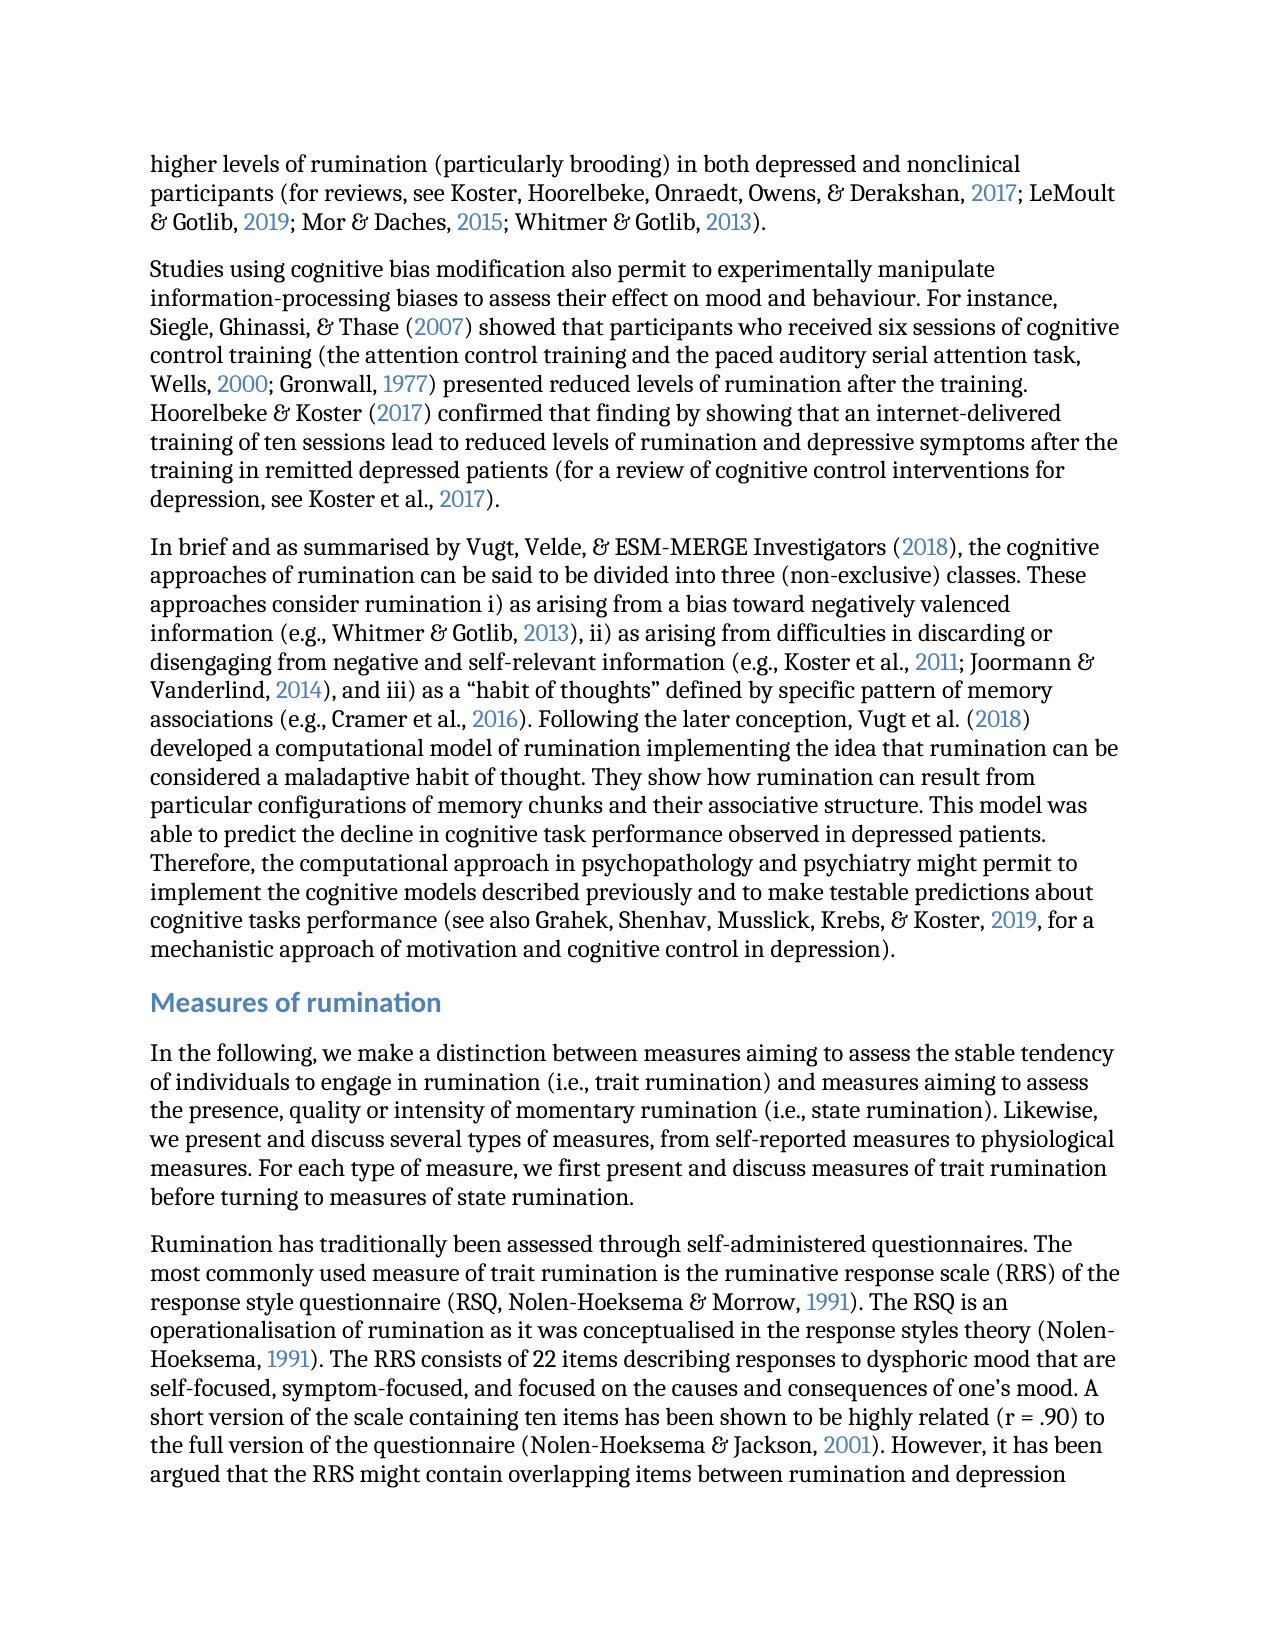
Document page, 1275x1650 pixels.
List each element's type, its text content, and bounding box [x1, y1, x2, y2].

text In brief and as summarised by Vugt, Velde, & ESM-MERGE Investigators (2018), the cognitive approaches of rumination can be said to be divided into three (non-exclusive) classes. These approaches consider rumination i) as arising from a bias toward negatively valenced information (e.g., Whitmer & Gotlib, 2013), ii) as arising from difficulties in discarding or disengaging from negative and self-relevant information (e.g., Koster et al., 2011; Joormann & Vanderlind, 2014), and iii) as a “habit of thoughts” defined by specific pattern of memory associations (e.g., Cramer et al., 2016). Following the later conception, Vugt et al. (2018) developed a computational model of rumination implementing the idea that rumination can be considered a maladaptive habit of thought. They show how rumination can result from particular configurations of memory chunks and their associative structure. This model was able to predict the decline in cognitive task performance observed in depressed patients. Therefore, the computational approach in psychopathology and psychiatry might permit to implement the cognitive models described previously and to make testable predictions about cognitive tasks performance (see also Grahek, Shenhav, Musslick, Krebs, & Koster, 2019, for a mechanistic approach of motivation and cognitive control in depression). [150, 532, 1125, 964]
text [150, 1230, 1125, 1489]
text In the following, we make a distinction between measures aiming to assess the stable tendency of individuals to engage in rumination (i.e., trait rumination) and measures aiming to assess the presence, quality or intensity of momentary rumination (i.e., state rumination). Likewise, we present and discuss several types of measures, from self-reported measures to physiological measures. For each type of measure, we first present and discuss measures of trait rumination before turning to measures of state rumination. [150, 1039, 1125, 1211]
subtitle Measures of rumination [150, 984, 1125, 1020]
text Studies using cognitive bias modification also permit to experimentally manipulate information-processing biases to assess their effect on mood and behaviour. For instance, Siegle, Ghinassi, & Thase (2007) showed that participants who received six sessions of cognitive control training (the attention control training and the paced auditory serial attention task, Wells, 2000; Gronwall, 1977) presented reduced levels of rumination after the training. Hoorelbeke & Koster (2017) confirmed that finding by showing that an internet-delivered training of ten sessions lead to reduced levels of rumination and depressive symptoms after the training in remitted depressed patients (for a review of cognitive control interventions for depression, see Koster et al., 2017). [150, 255, 1125, 514]
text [150, 150, 1125, 236]
